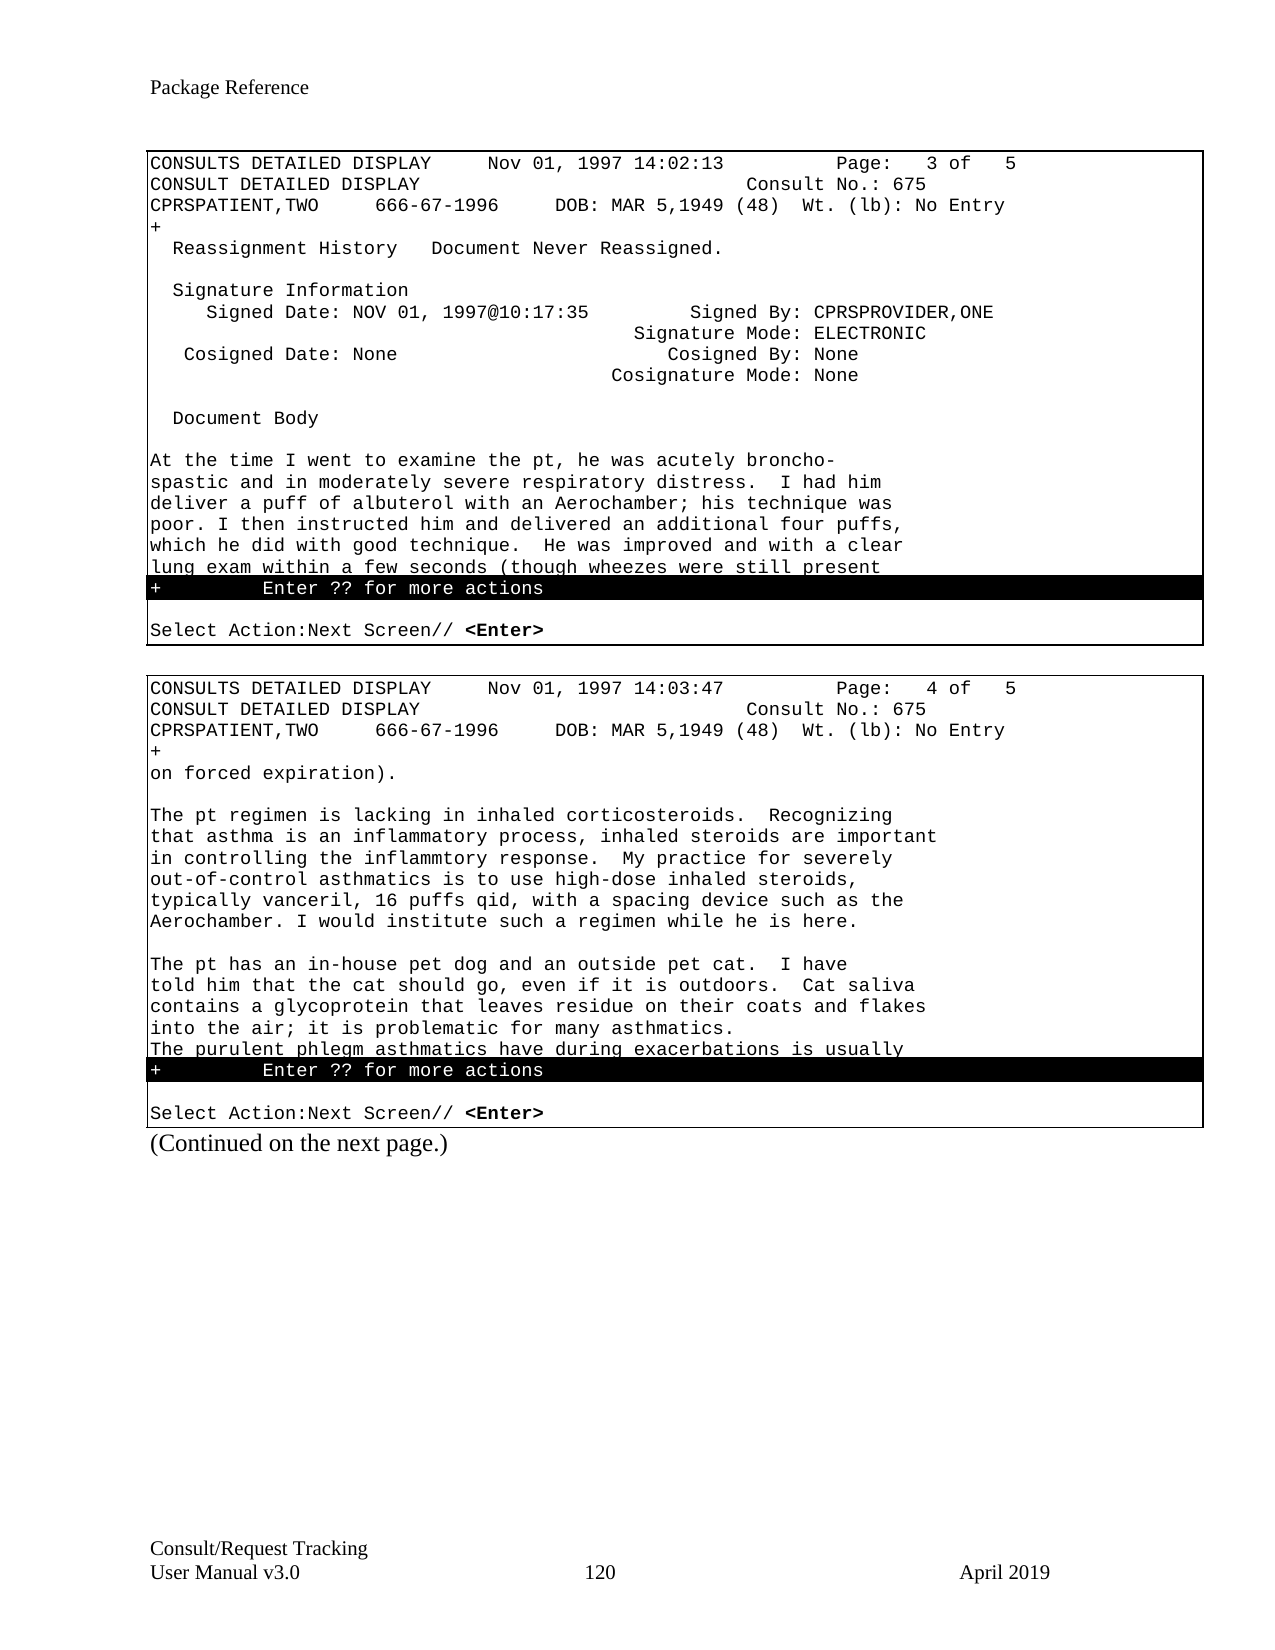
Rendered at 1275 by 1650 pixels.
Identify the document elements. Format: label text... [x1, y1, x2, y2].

text out-of-control asthmatics is to use high-dose inhaled steroids, [148, 866, 1202, 887]
text + [148, 738, 1202, 760]
text Signature Information [148, 277, 1202, 299]
text which he did with good technique. He was improved and with a clear [148, 532, 1202, 554]
text Signature Mode: ELECTRONIC [148, 320, 1202, 341]
text spastic and in moderately severe respiratory distress. I had him [148, 469, 1202, 490]
text CPRSPATIENT,TWO 666-67-1996 DOB: MAR 5,1949 (48) Wt. (lb): No Entry [148, 192, 1202, 214]
text + [148, 214, 1202, 235]
text into the air; it is problematic for many asthmatics. [148, 1015, 1202, 1036]
text told him that the cat should go, even if it is outdoors. Cat saliva [148, 972, 1202, 993]
text The purulent phlegm asthmatics have during exacerbations is usually [148, 1036, 1202, 1057]
text that asthma is an inflammatory process, inhaled steroids are important [148, 823, 1202, 845]
text (Continued on the next page.) [150, 1128, 1125, 1157]
text Aerochamber. I would institute such a regimen while he is here. [148, 908, 1202, 933]
text At the time I went to examine the pt, he was acutely broncho- [148, 447, 1202, 469]
text + Enter ?? for more actions [148, 575, 1202, 600]
text contains a glycoprotein that leaves residue on their coats and flakes [148, 993, 1202, 1015]
text deliver a puff of albuterol with an Aerochamber; his technique was [148, 490, 1202, 511]
text Select Action:Next Screen// <Enter> [148, 617, 1202, 644]
text Select Action:Next Screen// <Enter> [148, 1100, 1202, 1127]
text CONSULTS DETAILED DISPLAY Nov 01, 1997 14:03:47 Page: 4 of 5 [148, 676, 1202, 696]
text CPRSPATIENT,TWO 666-67-1996 DOB: MAR 5,1949 (48) Wt. (lb): No Entry [148, 717, 1202, 738]
text CONSULT DETAILED DISPLAY Consult No.: 675 [148, 171, 1202, 192]
text Document Body [148, 405, 1202, 430]
text Reassignment History Document Never Reassigned. [148, 235, 1202, 260]
text Cosignature Mode: None [148, 362, 1202, 387]
text Cosigned Date: None Cosigned By: None [148, 341, 1202, 362]
text in controlling the inflammtory response. My practice for severely [148, 845, 1202, 866]
text typically vanceril, 16 puffs qid, with a spacing device such as the [148, 887, 1202, 908]
text poor. I then instructed him and delivered an additional four puffs, [148, 511, 1202, 532]
text CONSULT DETAILED DISPLAY Consult No.: 675 [148, 696, 1202, 717]
text Signed Date: NOV 01, 1997@10:17:35 Signed By: CPRSPROVIDER,ONE [148, 299, 1202, 320]
text The pt has an in-house pet dog and an outside pet cat. I have [148, 951, 1202, 972]
text lung exam within a few seconds (though wheezes were still present [148, 554, 1202, 575]
text The pt regimen is lacking in inhaled corticosteroids. Recognizing [148, 802, 1202, 823]
text CONSULTS DETAILED DISPLAY Nov 01, 1997 14:02:13 Page: 3 of 5 [148, 152, 1202, 171]
text on forced expiration). [148, 760, 1202, 785]
text + Enter ?? for more actions [148, 1057, 1202, 1082]
